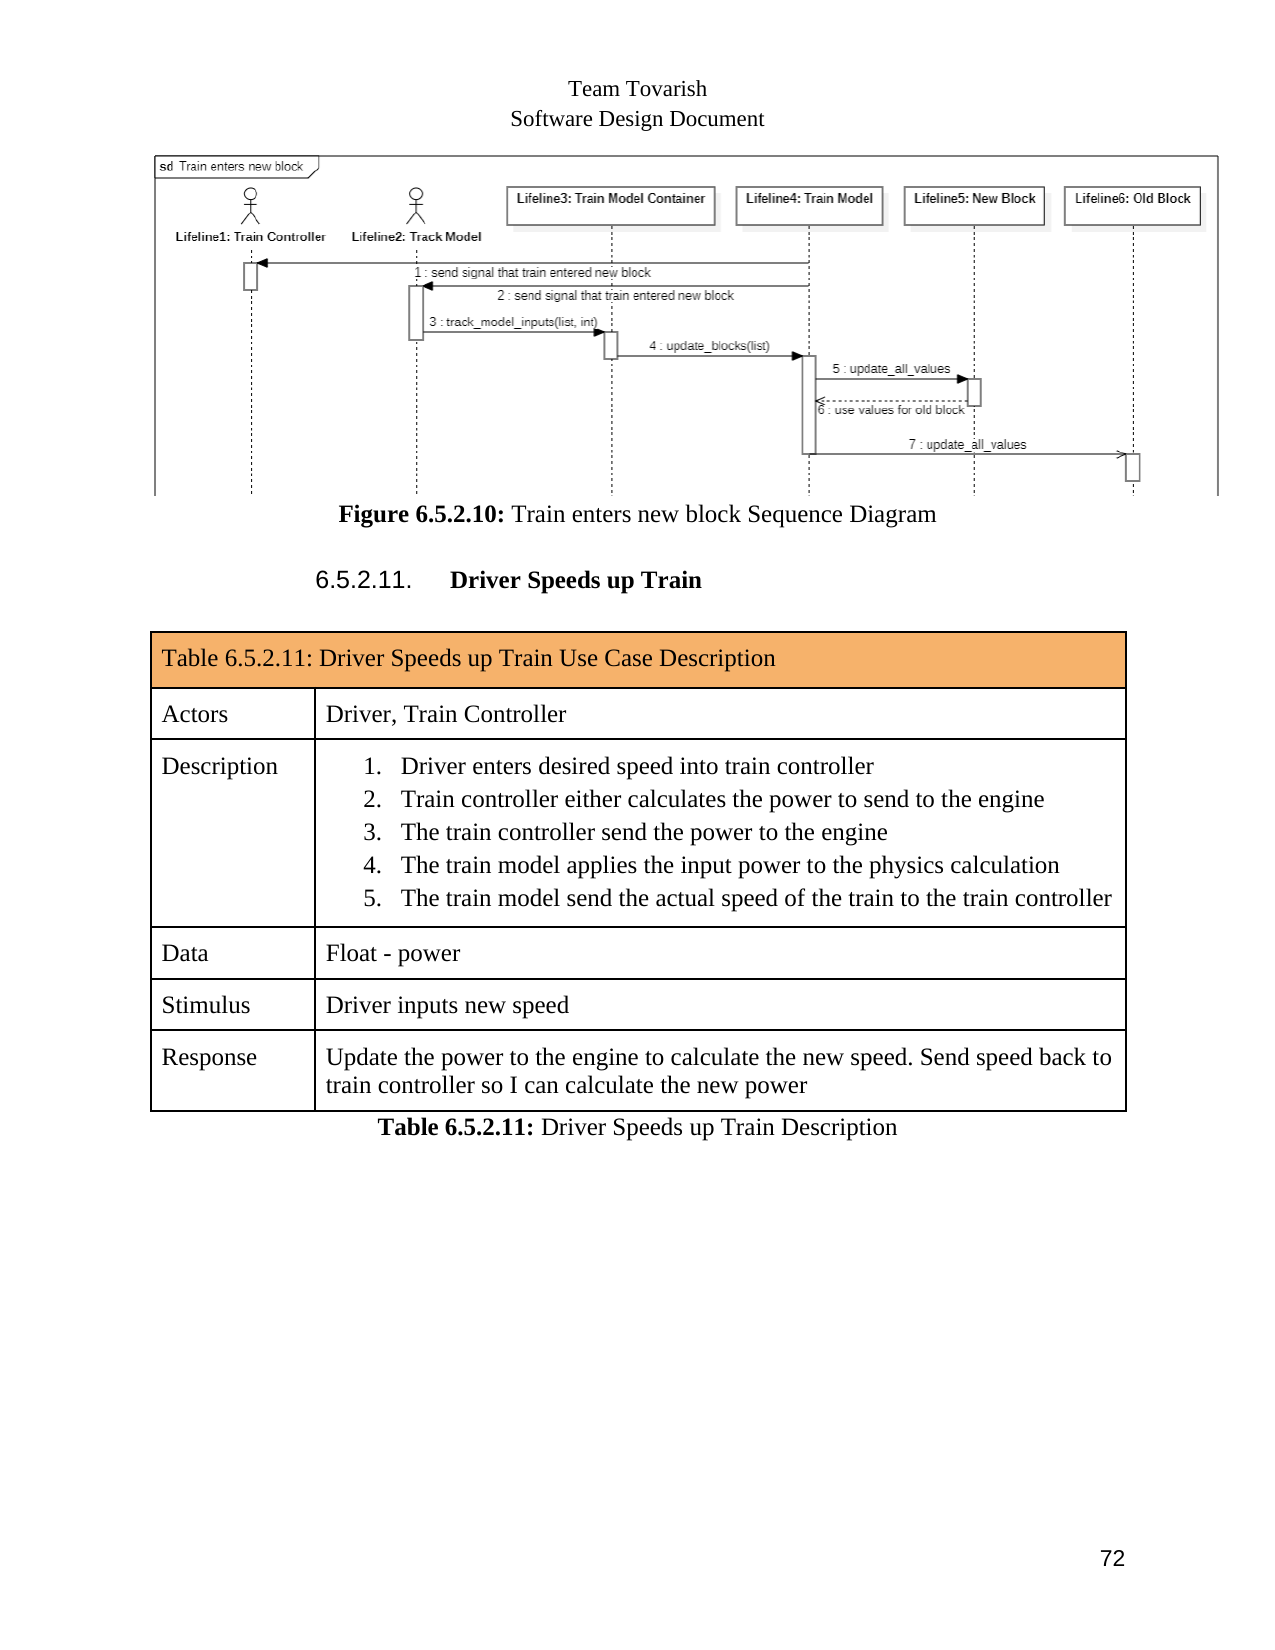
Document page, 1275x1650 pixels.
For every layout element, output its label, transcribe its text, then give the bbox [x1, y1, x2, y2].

table_cell Description [152, 740, 314, 926]
list Driver Speeds up Train [412, 565, 1125, 594]
table_cell Actors [152, 689, 314, 738]
table_cell Driver inputs new speed [316, 980, 1125, 1029]
table_cell Float - power [316, 928, 1125, 977]
table_header Table 6.5.2.11: Driver Speeds up Train Use Case Description [152, 633, 1125, 687]
table_cell Update the power to the engine to calculate the new speed. Send speed back to train controller so I can calculate the new power [316, 1031, 1125, 1109]
table_cell Driver enters desired speed into train controller Train controller either calculates the power to send to the engine The train controller send the power to the engine The train model applies the input power to the physics calculation The train model send the actual speed of the train to the train controller [316, 740, 1125, 926]
text Figure 6.5.2.10: Train enters new block Sequence Diagram [150, 499, 1125, 528]
table_cell Driver, Train Controller [316, 689, 1125, 738]
picture [150, 150, 1225, 496]
table_cell Data [152, 928, 314, 977]
text Table 6.5.2.11: Driver Speeds up Train Description [150, 1112, 1125, 1140]
table_cell Stimulus [152, 980, 314, 1029]
table_cell Response [152, 1031, 314, 1109]
